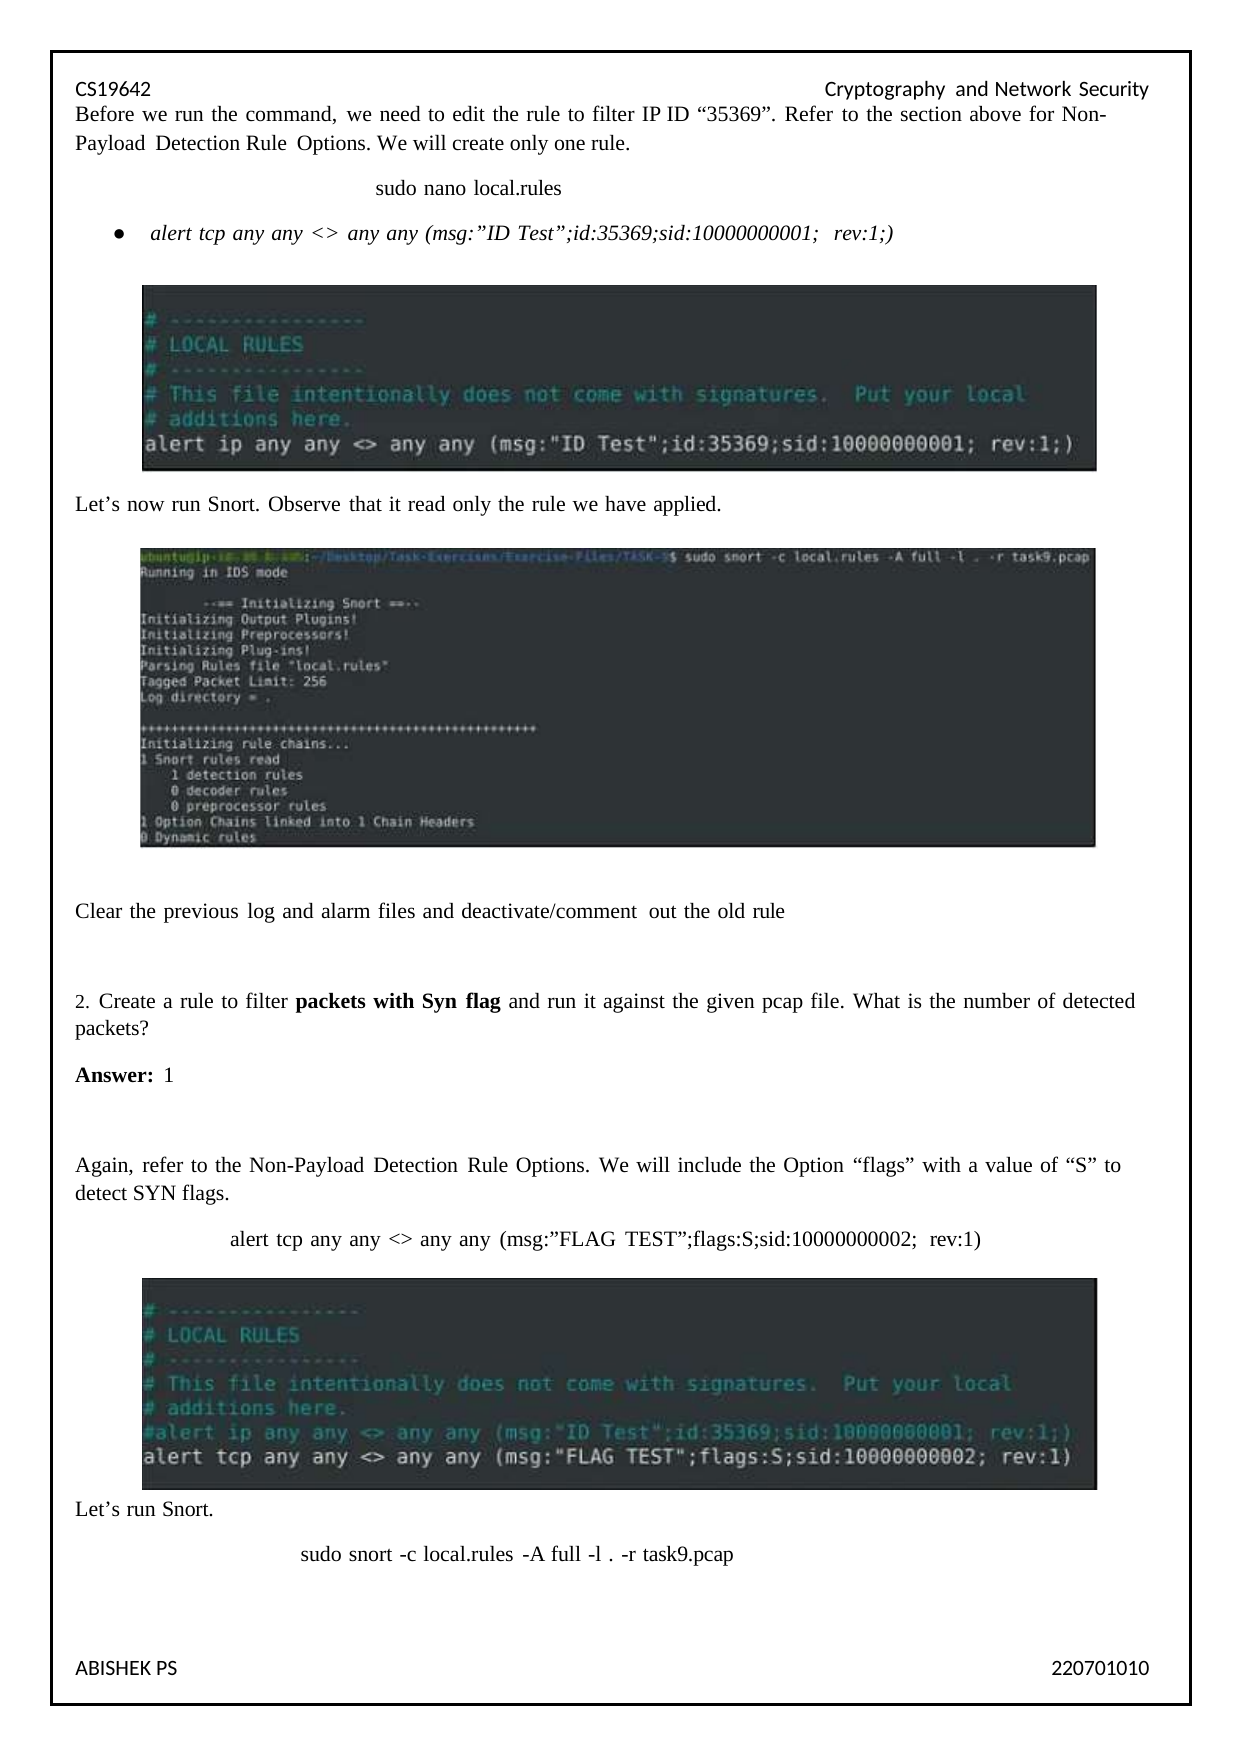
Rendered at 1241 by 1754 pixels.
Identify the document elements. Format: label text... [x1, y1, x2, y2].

text sudo nano local.rules [375, 175, 1166, 200]
list alert tcp any any <> any any (msg:”ID Test”;id:35369;sid:10000000001; rev:1;) [112, 220, 1166, 245]
text Before we run the command, we need to edit the rule to filter IP ID “35369”. Refer to the section above for Non- Payload Detection Rule Options. We will create only one rule. [75, 101, 1166, 155]
text alert tcp any any <> any any (msg:”FLAG TEST”;flags:S;sid:10000000002; rev:1) [75, 1226, 1136, 1251]
text Let’s run Snort. [75, 1282, 1166, 1521]
picture [140, 548, 1099, 849]
list Create a rule to filter packets with Syn flag and run it against the given pcap file. What is the number of detected packets? [75, 988, 1139, 1041]
text Let’s now run Snort. Observe that it read only the rule we have applied. [75, 301, 1166, 516]
text Clear the previous log and alarm files and deactivate/comment out the old rule [75, 898, 1166, 923]
picture [142, 285, 1097, 301]
text sudo snort -c local.rules -A full -l . -r task9.pcap [300, 1541, 1166, 1566]
text Again, refer to the Non-Payload Detection Rule Options. We will include the Option “flags” with a value of “S” to detect SYN flags. [75, 1152, 1166, 1205]
subtitle Answer: 1 [75, 1062, 1166, 1087]
picture [142, 1278, 1099, 1282]
